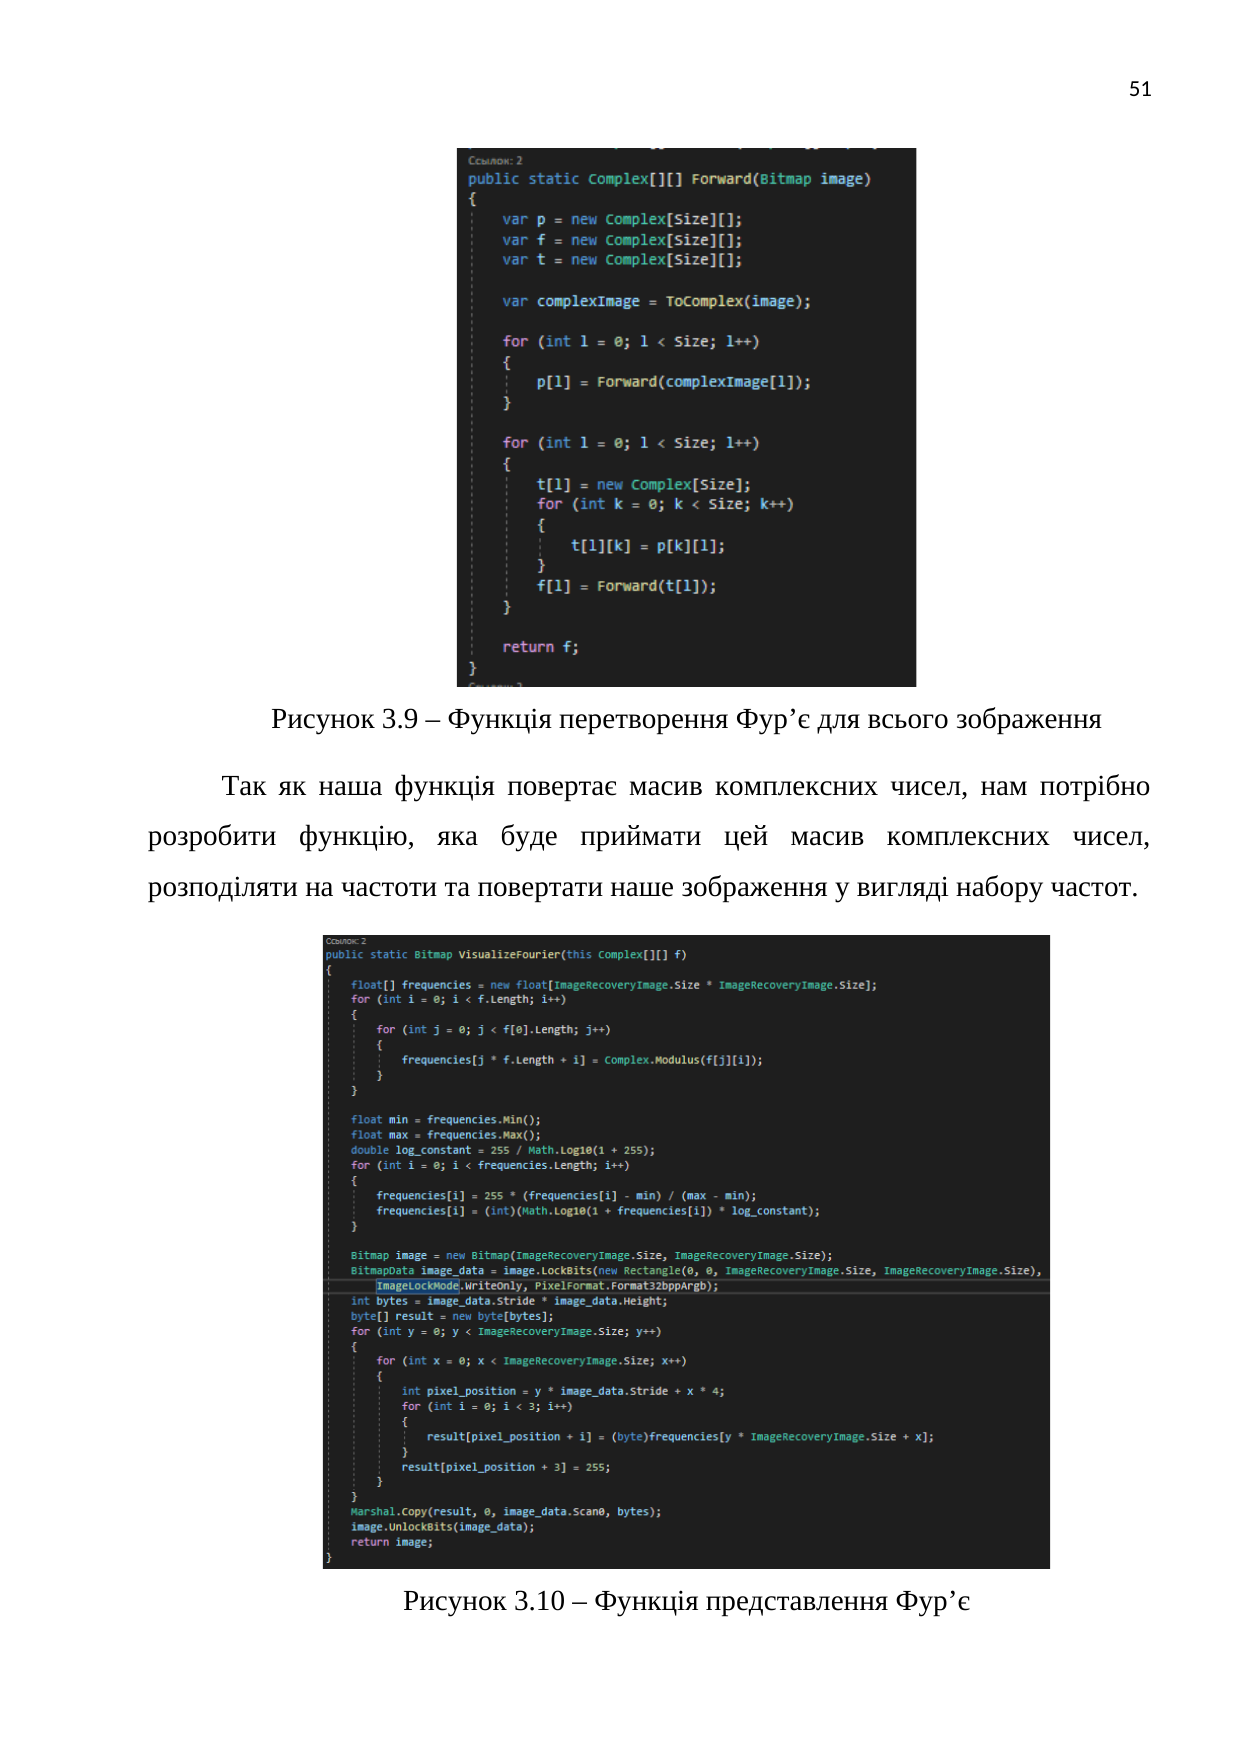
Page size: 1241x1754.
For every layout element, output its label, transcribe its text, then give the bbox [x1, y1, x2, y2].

text Рисунок 3.10 – Функція представлення Фур’є [148, 1583, 1152, 1616]
text Рисунок 3.9 – Функція перетворення Фур’є для всього зображення [148, 701, 1152, 734]
picture [322, 935, 1051, 1569]
text Так як наша функція повертає масив комплексних чисел, нам потрібно розробити функцію, яка буде приймати цей масив комплексних чисел, розподіляти на частоти та повертати наше зображення у вигляді набору частот. [148, 768, 1152, 902]
picture [456, 148, 917, 687]
